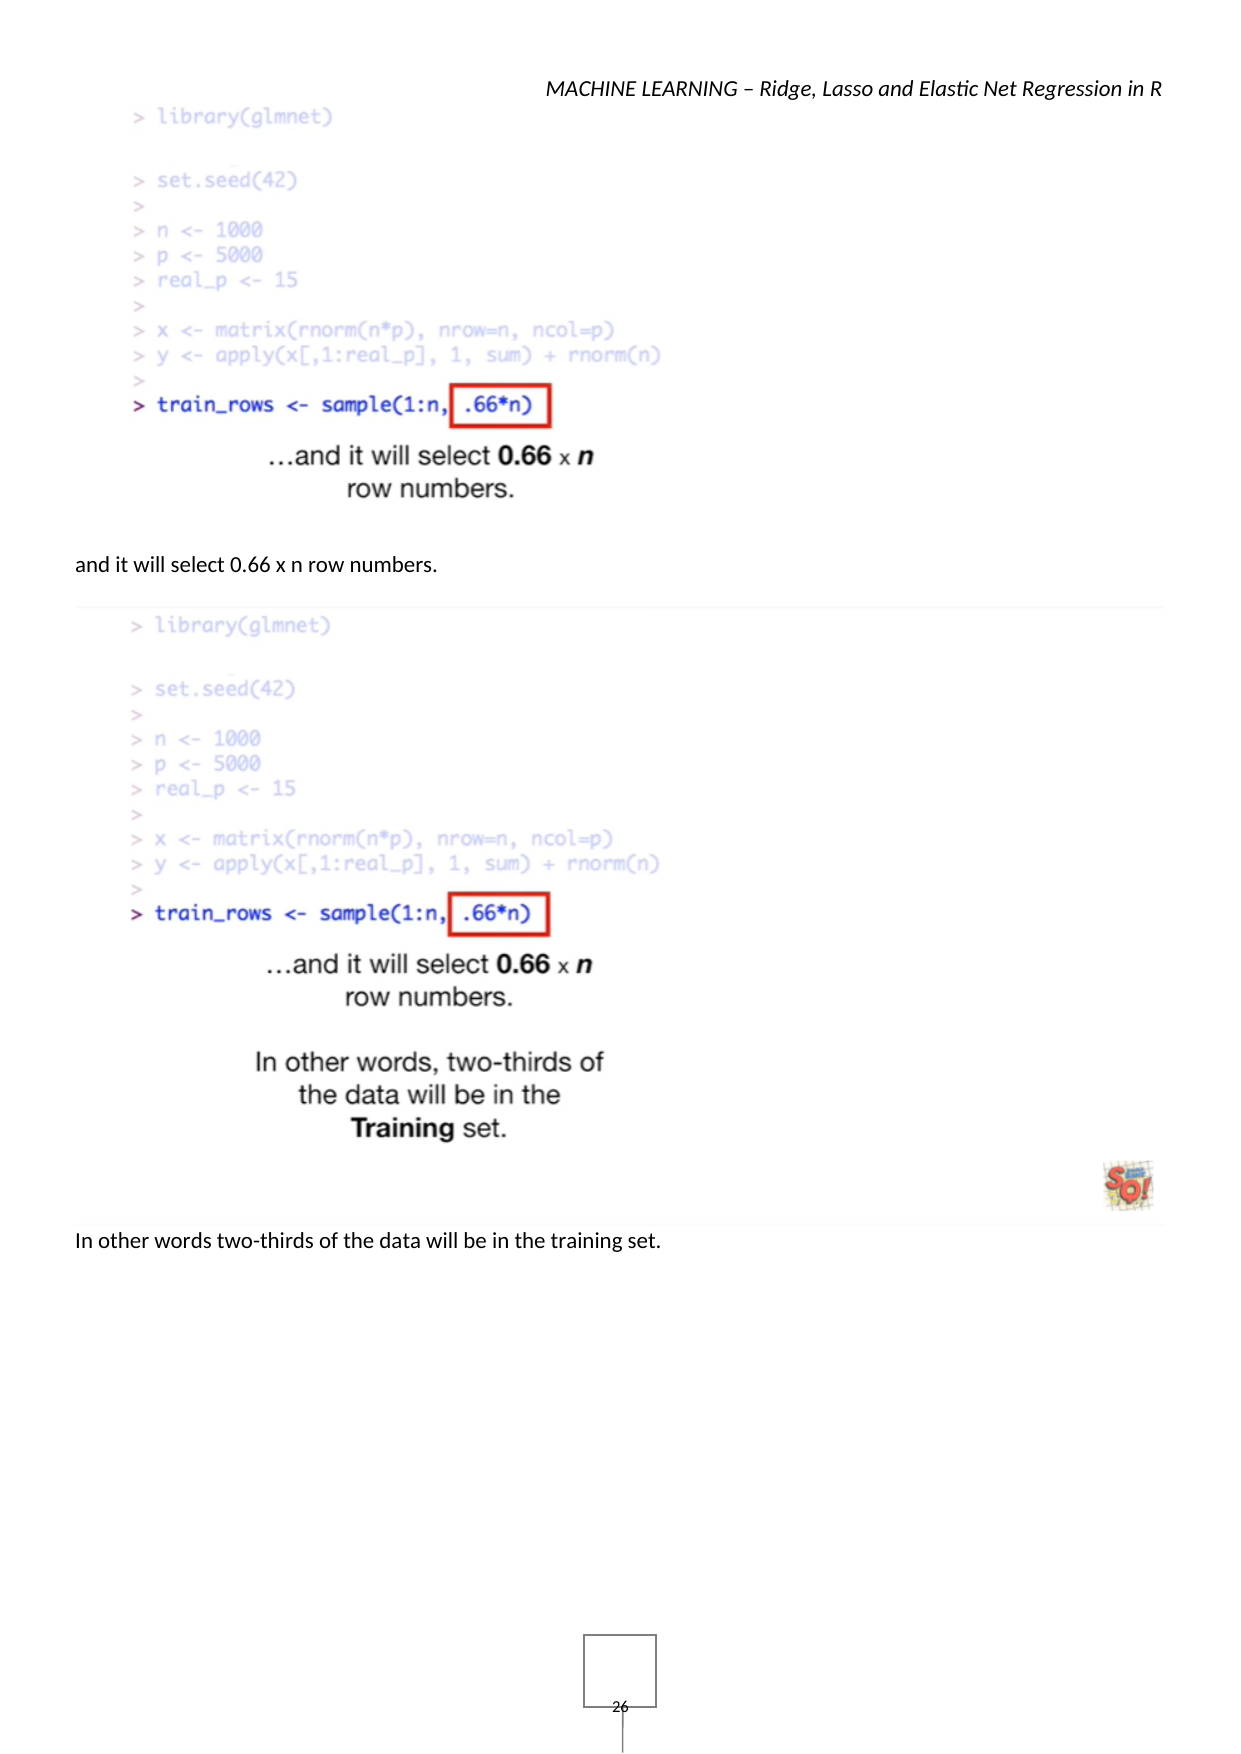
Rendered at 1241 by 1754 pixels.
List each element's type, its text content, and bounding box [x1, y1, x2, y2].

picture [75, 101, 1166, 551]
picture [75, 606, 1166, 1226]
text and it will select 0.66 x n row numbers. [75, 551, 1165, 578]
text In other words two-thirds of the data will be in the training set. [75, 1226, 1165, 1254]
